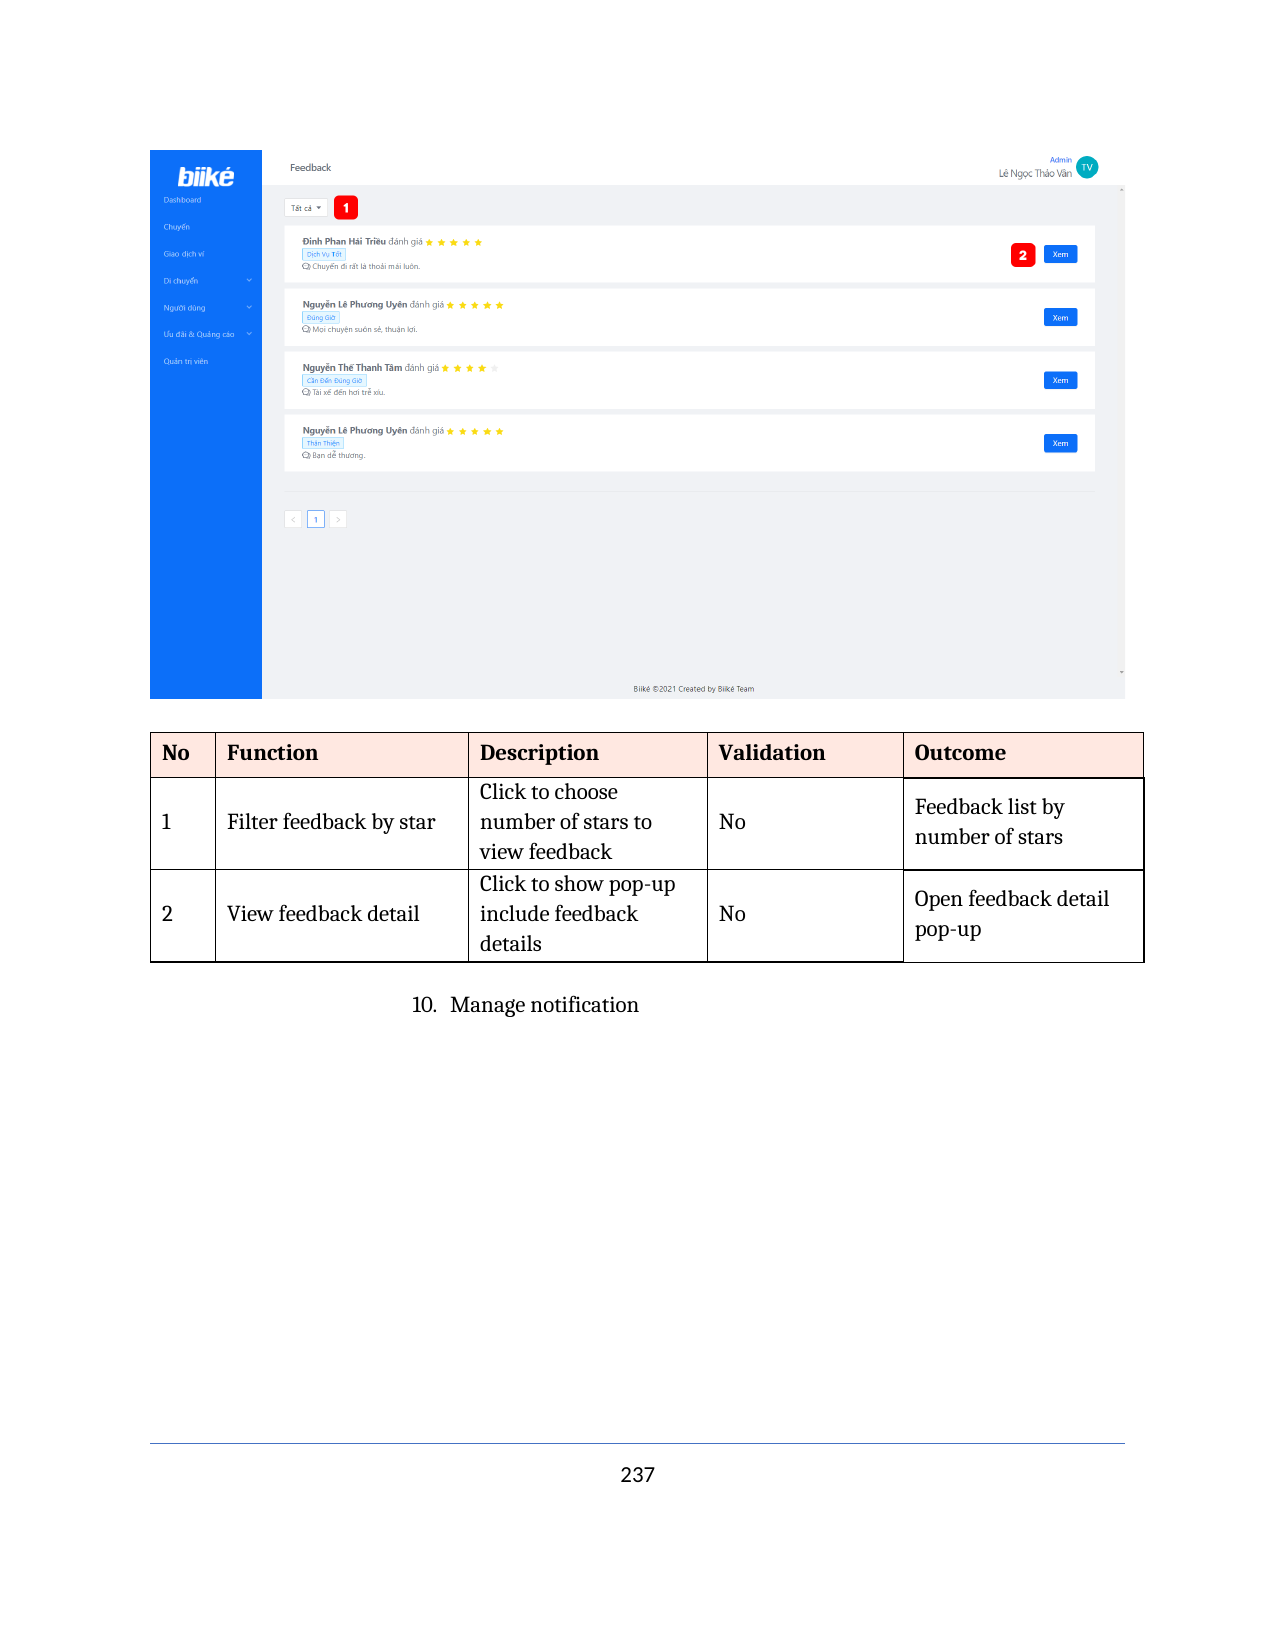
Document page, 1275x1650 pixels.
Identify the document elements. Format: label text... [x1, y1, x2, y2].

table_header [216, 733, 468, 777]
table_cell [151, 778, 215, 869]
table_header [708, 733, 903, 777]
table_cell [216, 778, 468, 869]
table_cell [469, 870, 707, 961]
picture [150, 150, 1125, 699]
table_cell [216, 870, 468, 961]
list Manage notification [412, 992, 1125, 1018]
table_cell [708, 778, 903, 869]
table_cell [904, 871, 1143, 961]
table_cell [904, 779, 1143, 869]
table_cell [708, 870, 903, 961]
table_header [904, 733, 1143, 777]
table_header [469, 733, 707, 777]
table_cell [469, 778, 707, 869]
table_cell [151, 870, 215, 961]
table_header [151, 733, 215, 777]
